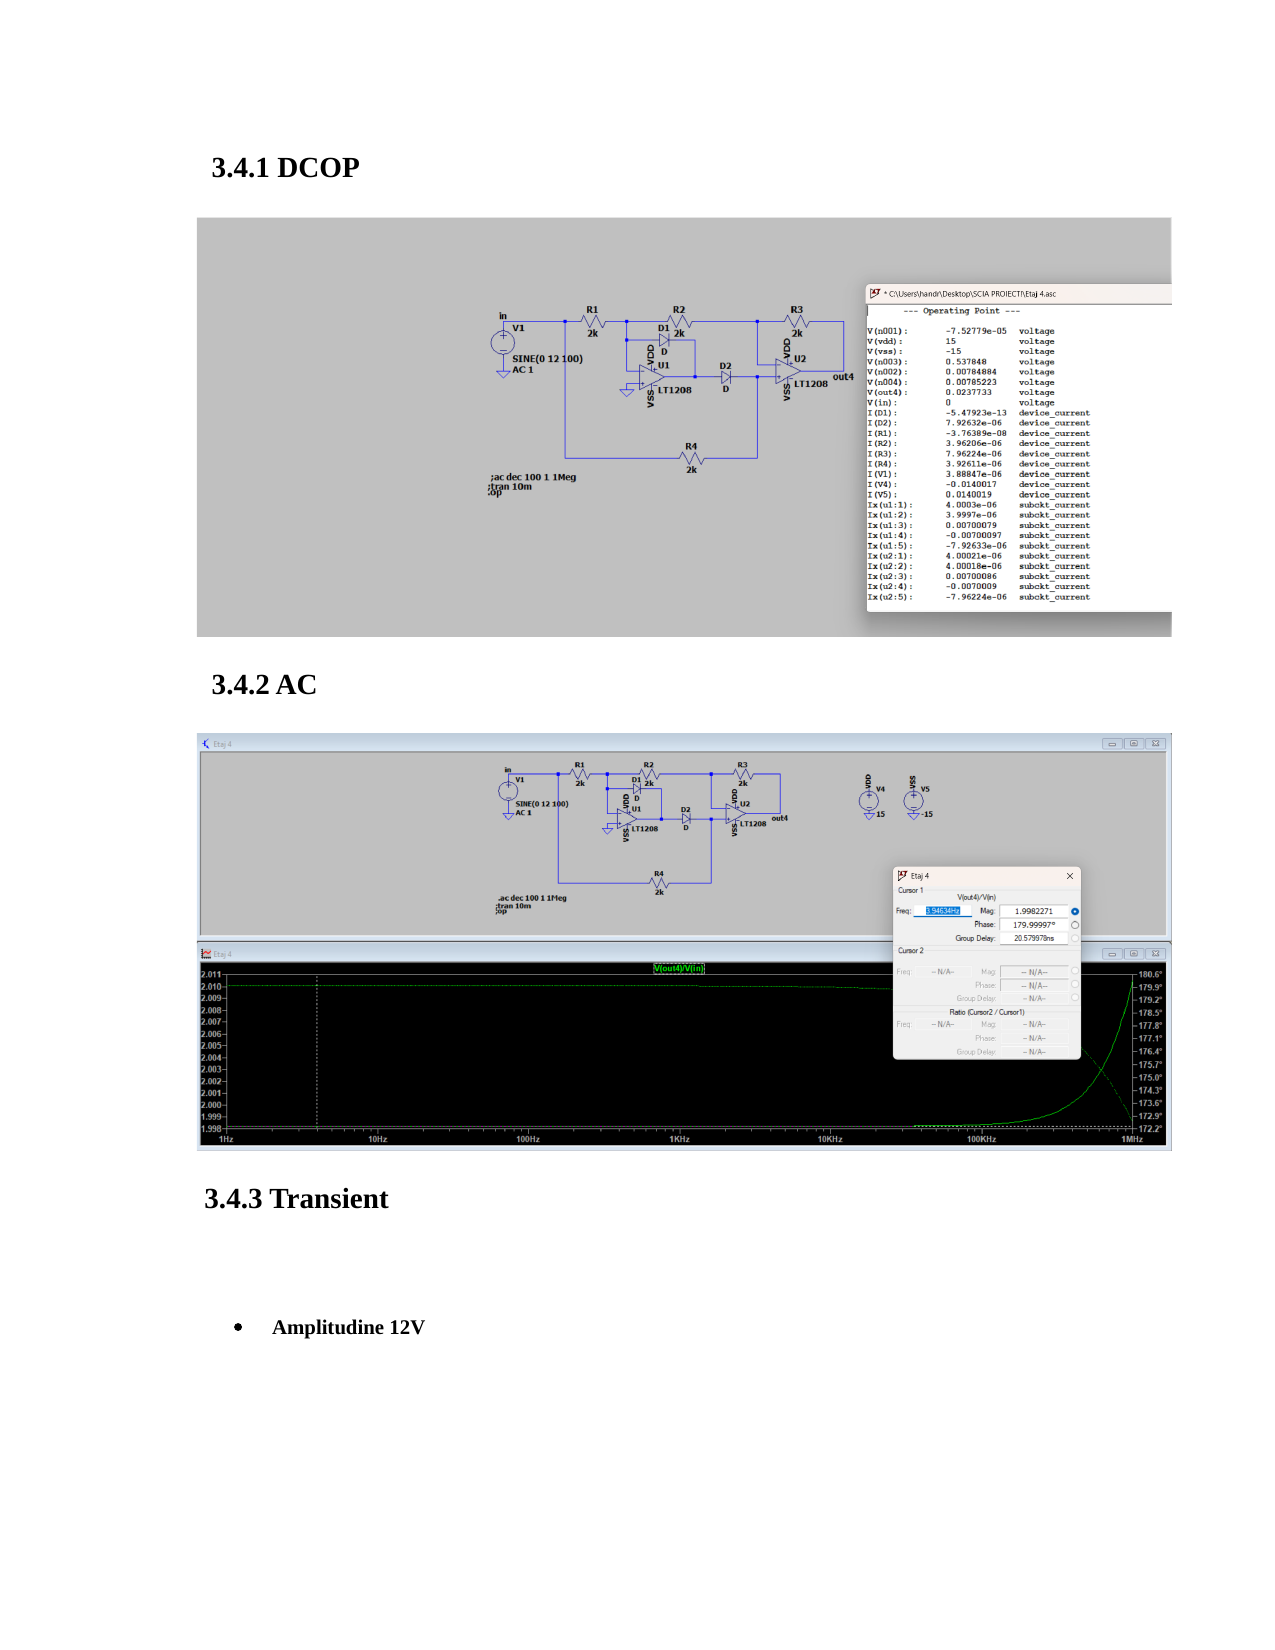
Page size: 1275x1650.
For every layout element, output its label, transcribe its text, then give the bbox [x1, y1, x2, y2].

picture [196, 733, 1172, 1151]
text 3.4.3 Transient [197, 1181, 1125, 1214]
picture [196, 217, 1172, 637]
list Amplitudine 12V [234, 1315, 1125, 1339]
text 3.4.1 DCOP [197, 150, 1125, 183]
text 3.4.2 AC [197, 667, 1125, 700]
